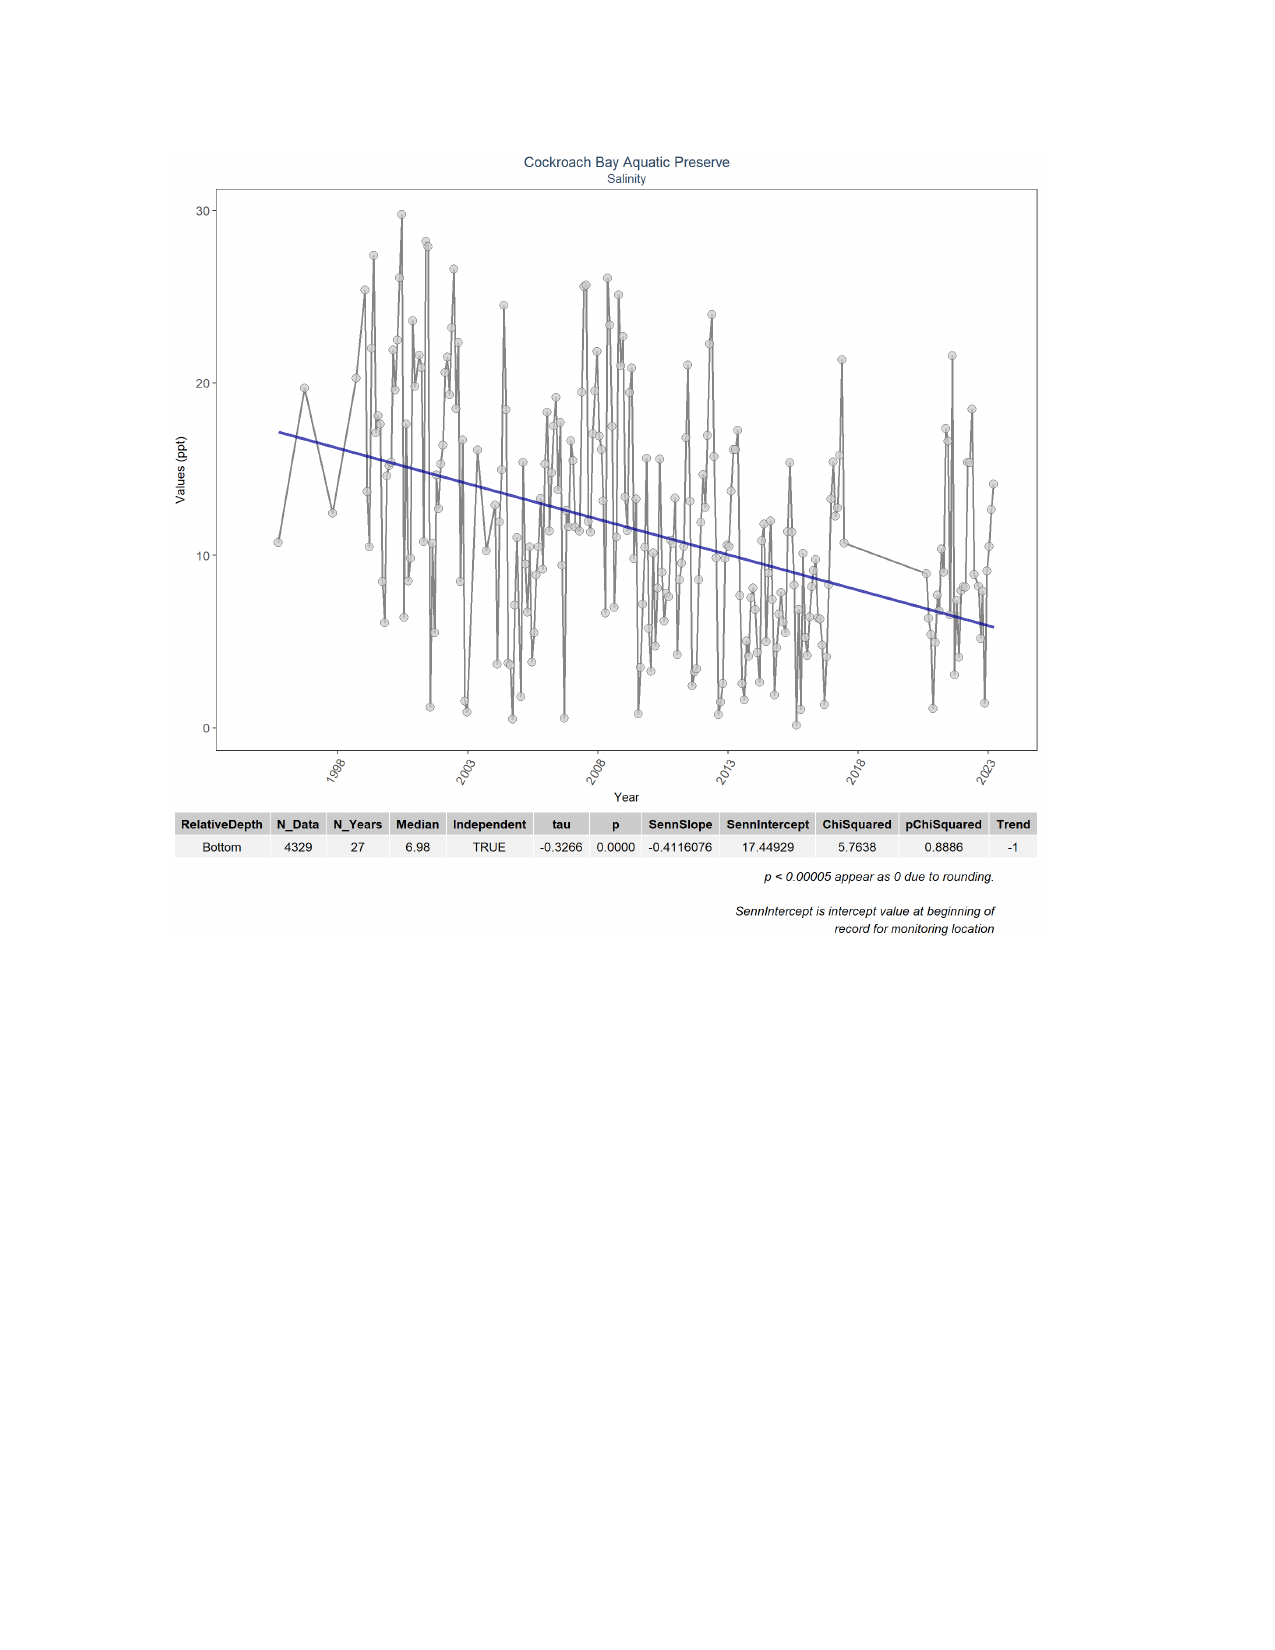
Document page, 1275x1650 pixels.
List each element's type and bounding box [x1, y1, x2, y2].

picture [168, 150, 1044, 938]
